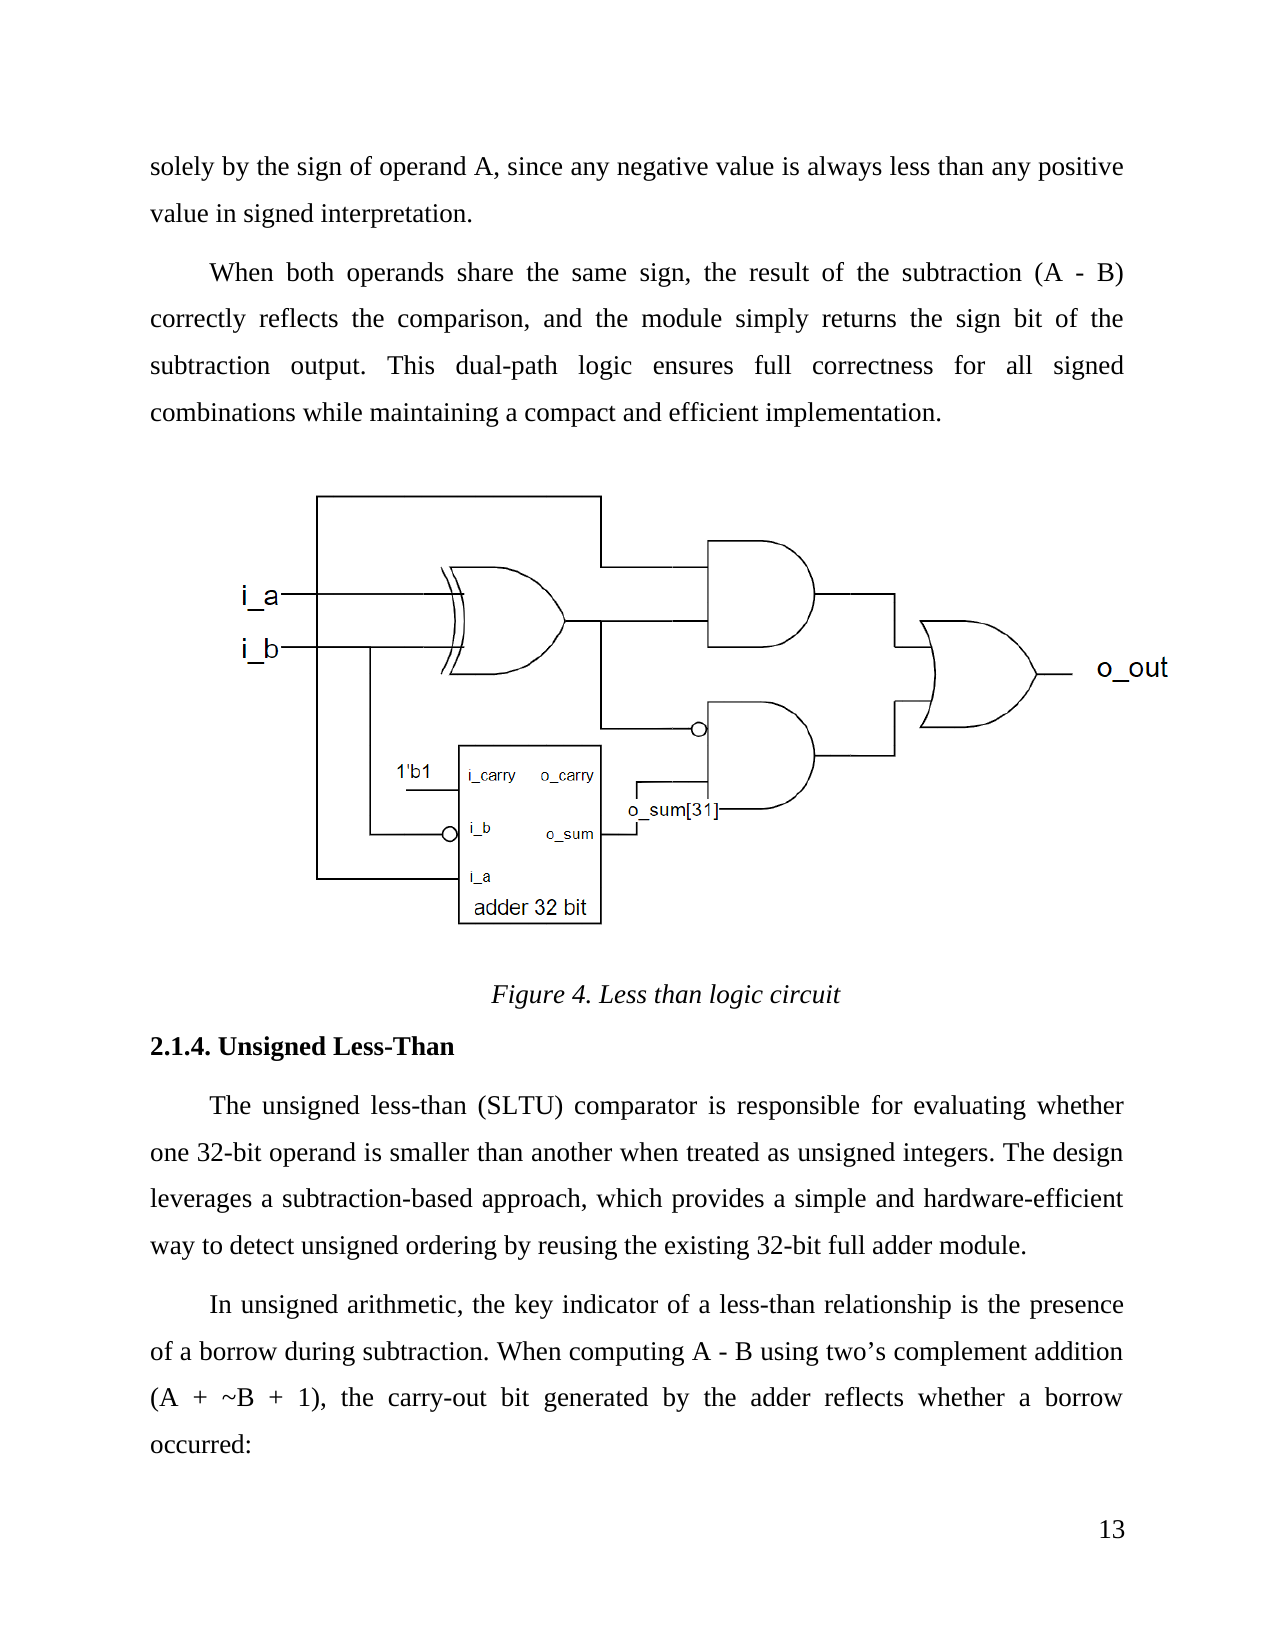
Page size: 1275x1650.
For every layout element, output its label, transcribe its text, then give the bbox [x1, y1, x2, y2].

picture [209, 454, 1185, 950]
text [150, 150, 1125, 228]
text When both operands share the same sign, the result of the subtraction (A - B) correctly reflects the comparison, and the module simply returns the sign bit of the subtraction output. This dual-path logic ensures full correctness for all signed combinations while maintaining a compact and efficient implementation. [150, 256, 1125, 427]
subtitle Unsigned Less-Than [150, 1030, 1125, 1061]
text The unsigned less-than (SLTU) comparator is responsible for evaluating whether one 32-bit operand is smaller than another when treated as unsigned integers. The design leverages a subtraction-based approach, which provides a simple and hardware-efficient way to detect unsigned ordering by reusing the existing 32-bit full adder module. [150, 1089, 1125, 1260]
text In unsigned arithmetic, the key indicator of a less-than relationship is the presence of a borrow during subtraction. When computing A - B using two’s complement addition (A + ~B + 1), the carry-out bit generated by the adder reflects whether a borrow occurred: [150, 1288, 1125, 1459]
text Figure . Less than logic circuit [150, 978, 1125, 1009]
